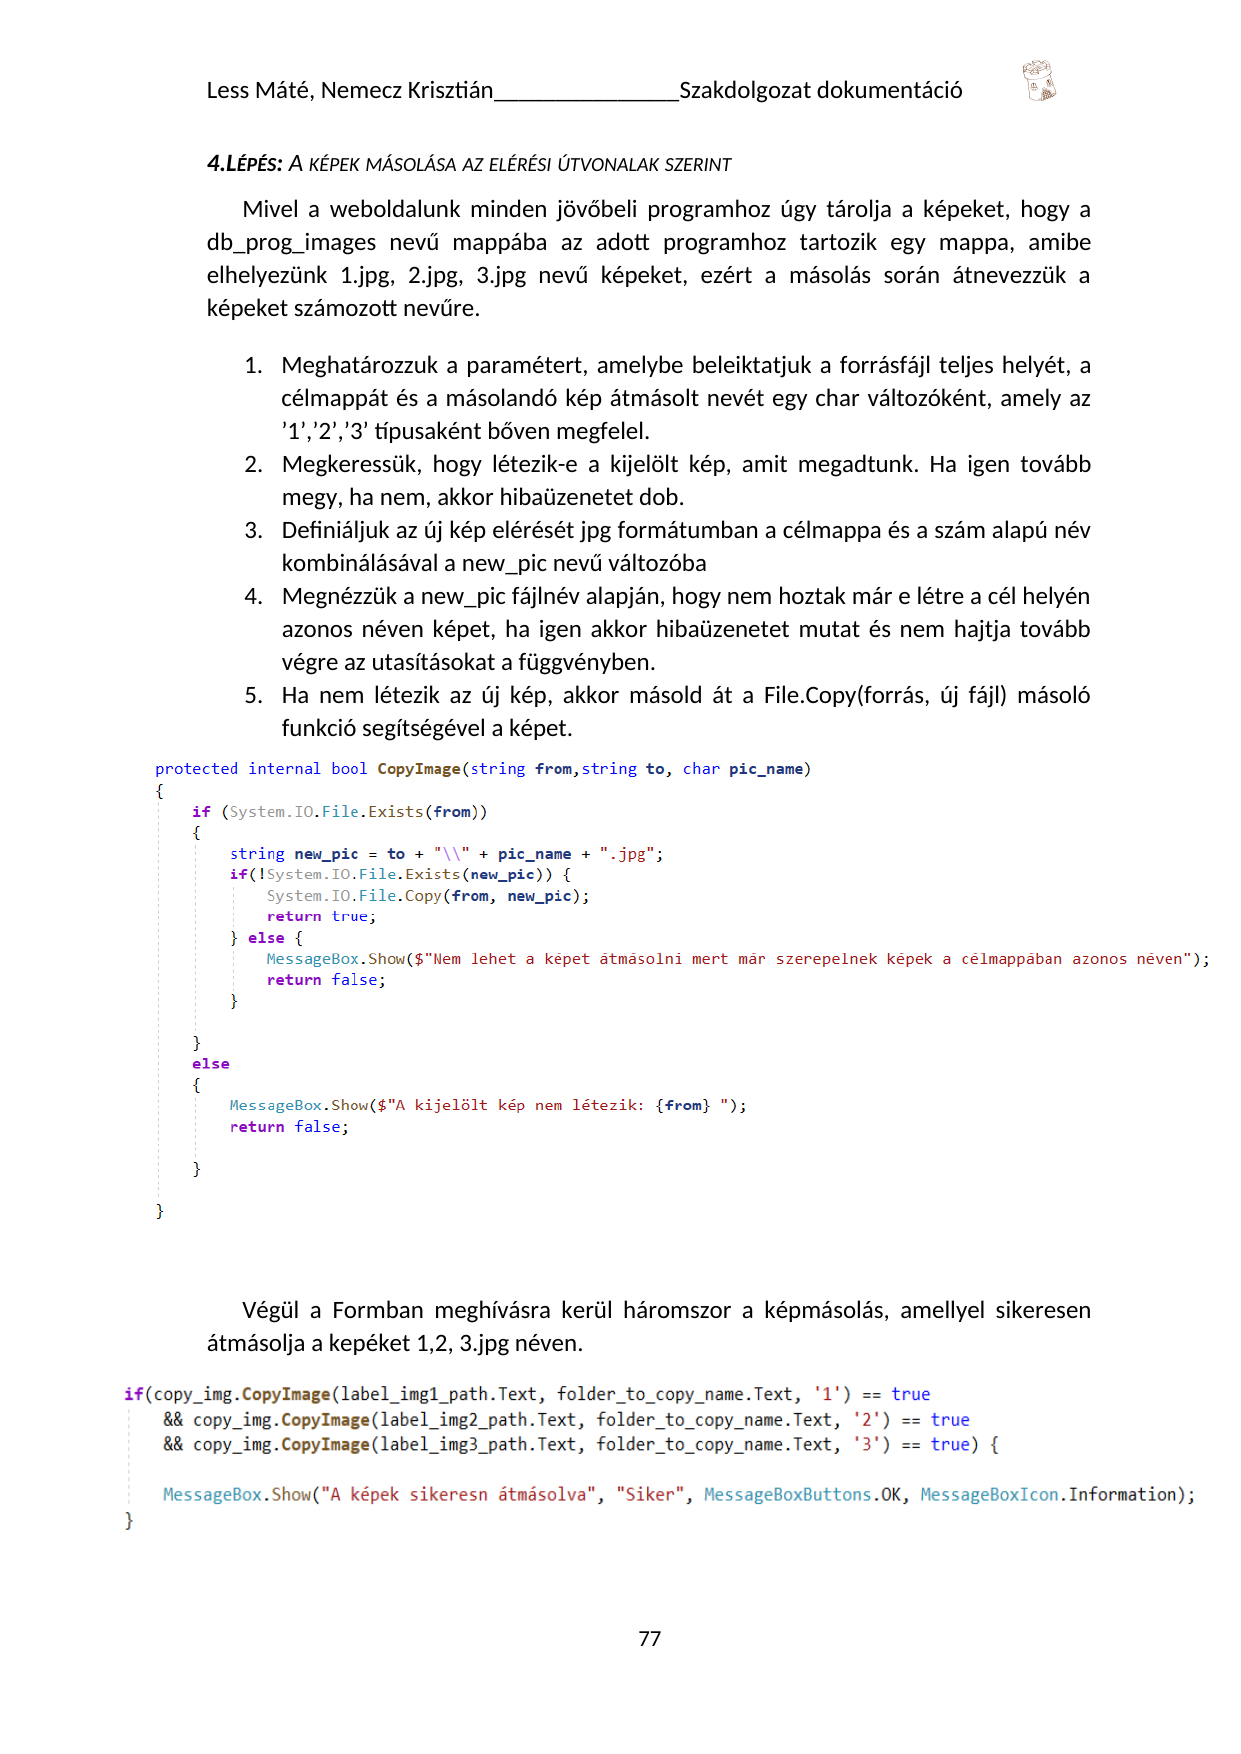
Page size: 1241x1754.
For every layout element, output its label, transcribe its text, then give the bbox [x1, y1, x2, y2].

picture [151, 761, 1210, 1223]
text Végül a Formban meghívásra kerül háromszor a képmásolás, amellyel sikeresen átmásolja a kepéket 1,2, 3.jpg néven. [207, 1294, 1093, 1357]
list Meghatározzuk a paramétert, amelybe beleiktatjuk a forrásfájl teljes helyét, a célmappát és a másolandó kép átmásolt nevét egy char változóként, amely az ’1’,’2’,’3’ típusaként bőven megfelel. [244, 350, 1093, 446]
list Megkeressük, hogy létezik-e a kijelölt kép, amit megadtunk. Ha igen tovább megy, ha nem, akkor hibaüzenetet dob. [244, 448, 1093, 512]
list Definiáljuk az új kép elérését jpg formátumban a célmappa és a szám alapú név kombinálásával a new_pic nevű változóba [244, 514, 1093, 578]
list Ha nem létezik az új kép, akkor másold át a File.Copy(forrás, új fájl) másoló funkció segítségével a képet. [244, 679, 1093, 742]
list Megnézzük a new_pic fájlnév alapján, hogy nem hoztak már e létre a cél helyén azonos néven képet, ha igen akkor hibaüzenetet mutat és nem hajtja tovább végre az utasításokat a függvényben. [244, 580, 1093, 676]
picture [1009, 56, 1074, 103]
picture [118, 1378, 1199, 1538]
text 4.Lépés: A képek másolása az elérési útvonalak szerint [207, 148, 1093, 178]
text Mivel a weboldalunk minden jövőbeli programhoz úgy tárolja a képeket, hogy a db_prog_images nevű mappába az adott programhoz tartozik egy mappa, amibe elhelyezünk 1.jpg, 2.jpg, 3.jpg nevű képeket, ezért a másolás során átnevezzük a képeket számozott nevűre. [207, 193, 1093, 322]
